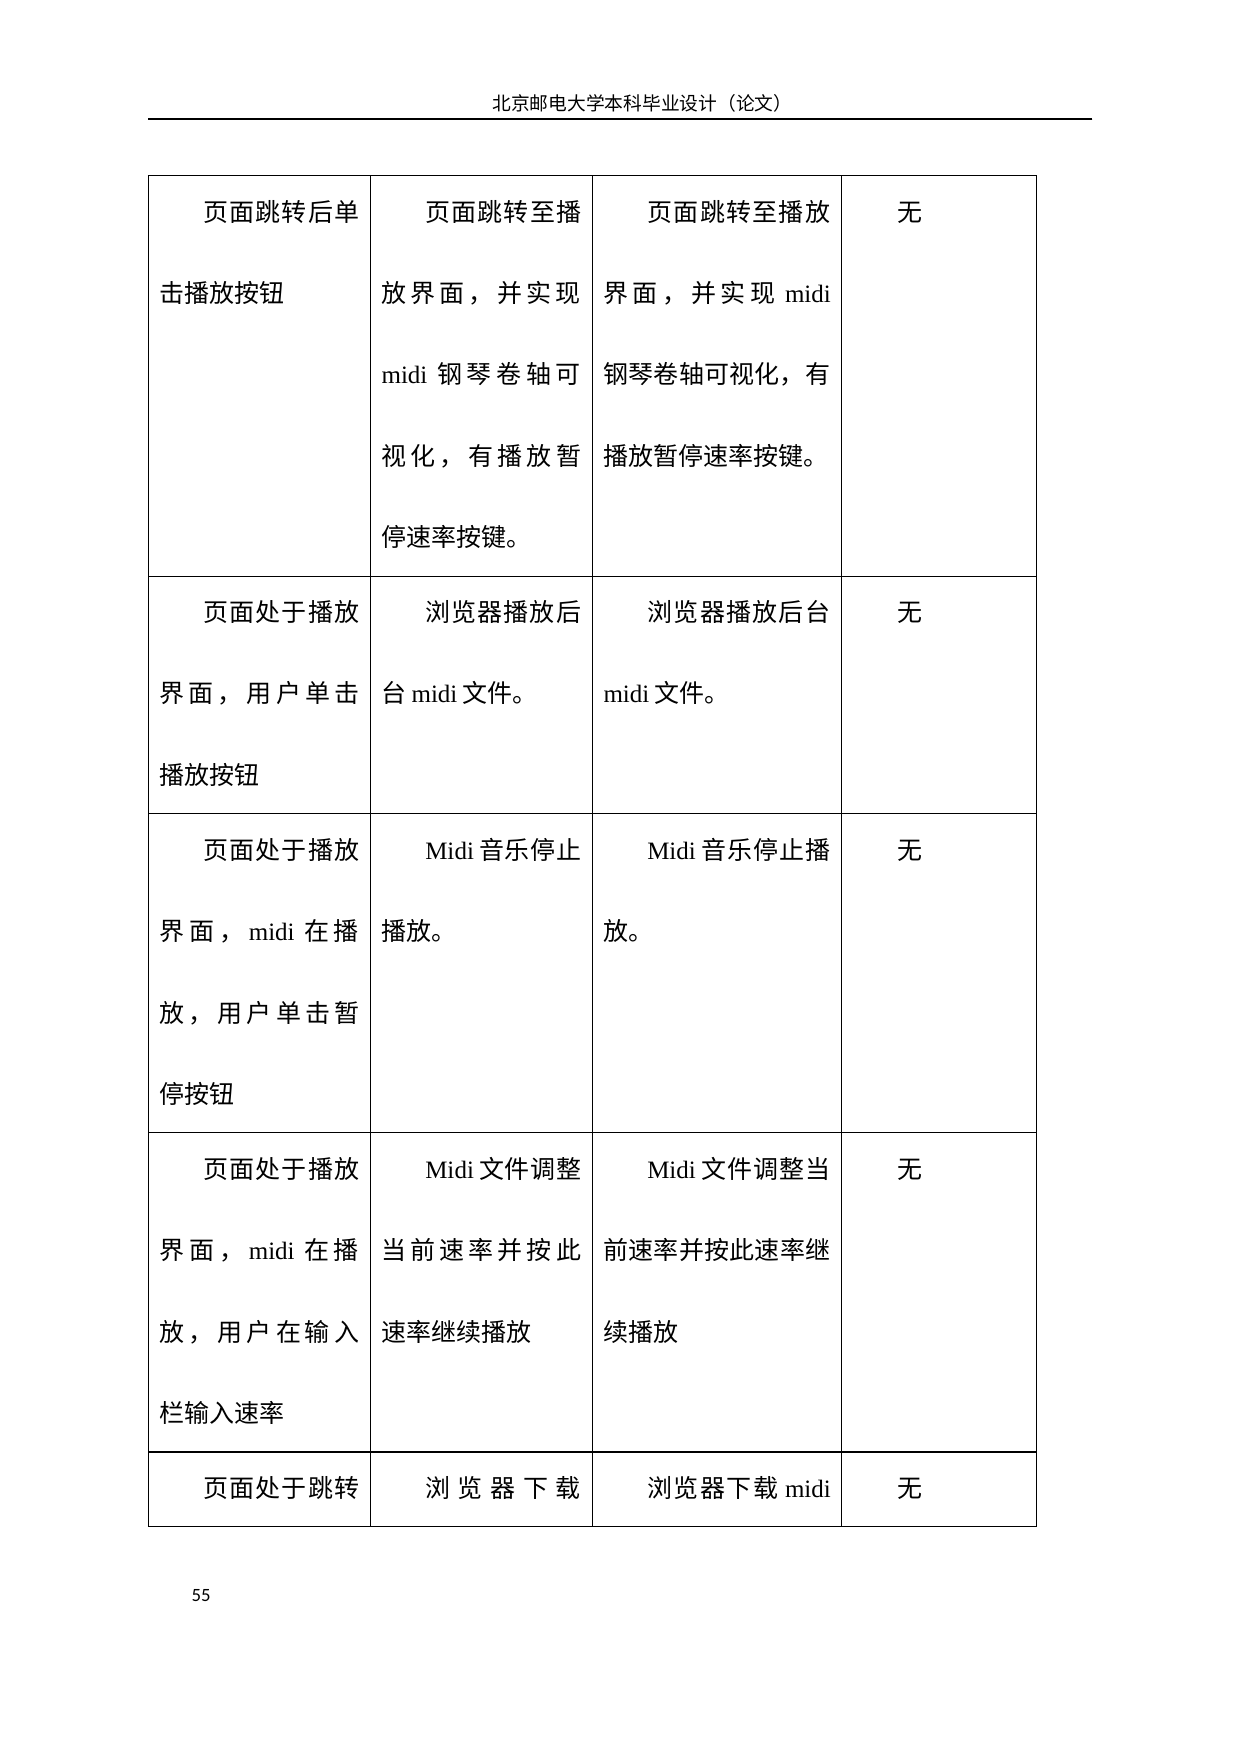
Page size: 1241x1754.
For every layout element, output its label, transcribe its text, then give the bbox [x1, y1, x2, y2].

table_cell 页面处于播放界面，midi在播放，用户单击暂停按钮 [149, 814, 370, 1132]
table_cell 页面处于播放界面，midi在播放，用户在输入栏输入速率 [149, 1133, 370, 1451]
table_cell Midi音乐停止播放。 [371, 814, 592, 1132]
table_cell 无 [842, 1453, 1036, 1526]
table_cell 页面处于跳转后的主界面并单击下载按钮 [149, 1453, 370, 1526]
table_cell 浏览器播放后台midi文件。 [371, 577, 592, 813]
table_cell 页面跳转至播放界面，并实现midi钢琴卷轴可视化，有播放暂停速率按键。 [593, 176, 841, 576]
table_cell 页面处于播放界面，用户单击播放按钮 [149, 577, 370, 813]
table_cell 页面跳转至播放界面，并实现midi钢琴卷轴可视化，有播放暂停速率按键。 [371, 176, 592, 576]
table_cell 浏览器下载midi文件到本地 [593, 1453, 841, 1526]
table_cell 无 [842, 176, 1036, 576]
table_cell 浏览器下载midi文件到本地 [371, 1453, 592, 1526]
table_cell 无 [842, 1133, 1036, 1451]
table_cell 无 [842, 814, 1036, 1132]
table_cell 无 [842, 577, 1036, 813]
table_cell Midi文件调整当前速率并按此速率继续播放 [371, 1133, 592, 1451]
table_cell Midi文件调整当前速率并按此速率继续播放 [593, 1133, 841, 1451]
table_cell 浏览器播放后台midi文件。 [593, 577, 841, 813]
table_cell Midi音乐停止播放。 [593, 814, 841, 1132]
table_cell 页面跳转后单击播放按钮 [149, 176, 370, 576]
